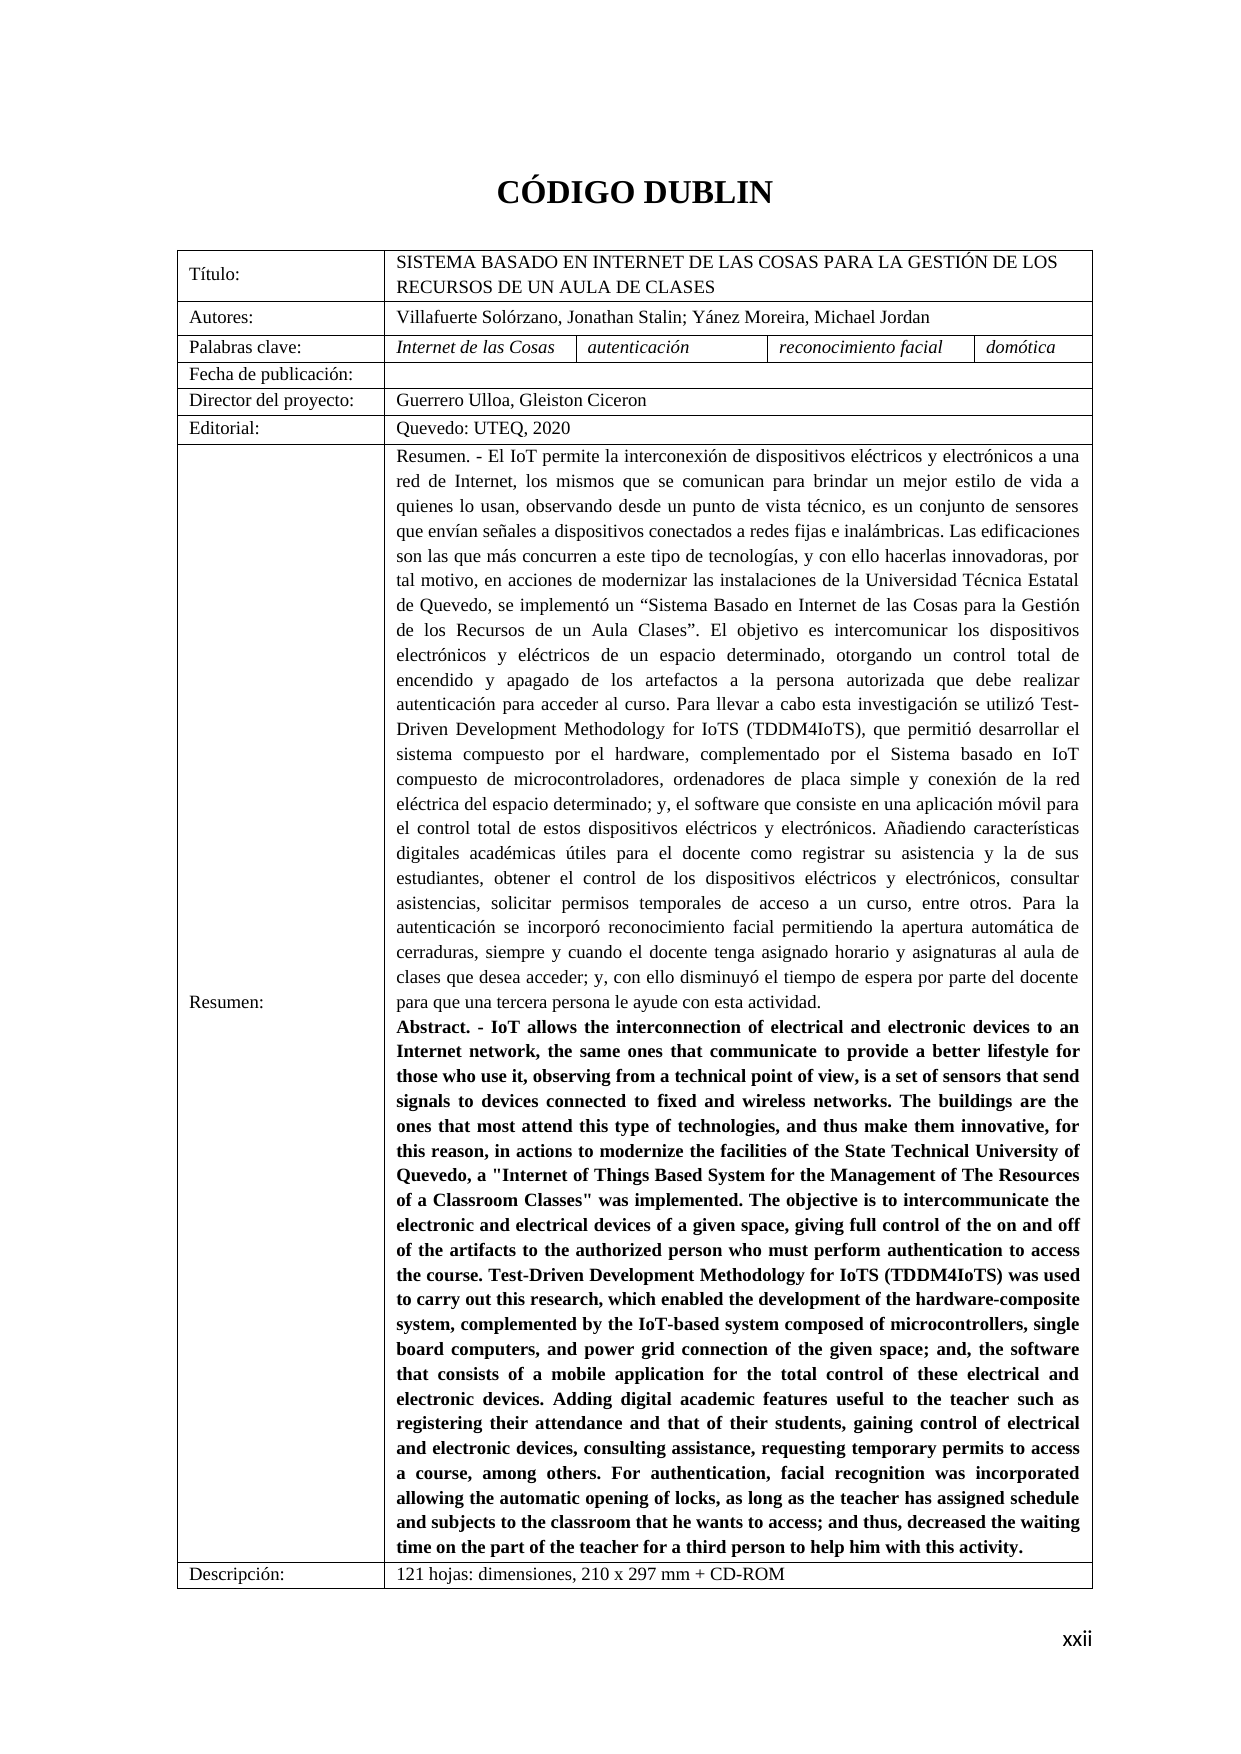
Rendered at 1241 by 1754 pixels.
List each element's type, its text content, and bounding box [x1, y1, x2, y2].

table_cell Resumen. - El IoT permite la interconexión de dispositivos eléctricos y electrónicos a una red de Internet, los mismos que se comunican para brindar un mejor estilo de vida a quienes lo usan, observando desde un punto de vista técnico, es un conjunto de sensores que envían señales a dispositivos conectados a redes fijas e inalámbricas. Las edificaciones son las que más concurren a este tipo de tecnologías, y con ello hacerlas innovadoras, por tal motivo, en acciones de modernizar las instalaciones de la Universidad Técnica Estatal de Quevedo, se implementó un “Sistema Basado en Internet de las Cosas para la Gestión de los Recursos de un Aula Clases”. El objetivo es intercomunicar los dispositivos electrónicos y eléctricos de un espacio determinado, otorgando un control total de encendido y apagado de los artefactos a la persona autorizada que debe realizar autenticación para acceder al curso. Para llevar a cabo esta investigación se utilizó Test-Driven Development Methodology for IoTS (TDDM4IoTS), que permitió desarrollar el sistema compuesto por el hardware, complementado por el Sistema basado en IoT compuesto de microcontroladores, ordenadores de placa simple y conexión de la red eléctrica del espacio determinado; y, el software que consiste en una aplicación móvil para el control total de estos dispositivos eléctricos y electrónicos. Añadiendo características digitales académicas útiles para el docente como registrar su asistencia y la de sus estudiantes, obtener el control de los dispositivos eléctricos y electrónicos, consultar asistencias, solicitar permisos temporales de acceso a un curso, entre otros. Para la autenticación se incorporó reconocimiento facial permitiendo la apertura automática de cerraduras, siempre y cuando el docente tenga asignado horario y asignaturas al aula de clases que desea acceder; y, con ello disminuyó el tiempo de espera por parte del docente para que una tercera persona le ayude con esta actividad. Abstract. - IoT allows the interconnection of electrical and electronic devices to an Internet network, the same ones that communicate to provide a better lifestyle for those who use it, observing from a technical point of view, is a set of sensors that send signals to devices connected to fixed and wireless networks. The buildings are the ones that most attend this type of technologies, and thus make them innovative, for this reason, in actions to modernize the facilities of the State Technical University of Quevedo, a "Internet of Things Based System for the Management of The Resources of a Classroom Classes" was implemented. The objective is to intercommunicate the electronic and electrical devices of a given space, giving full control of the on and off of the artifacts to the authorized person who must perform authentication to access the course. Test-Driven Development Methodology for IoTS (TDDM4IoTS) was used to carry out this research, which enabled the development of the hardware-composite system, complemented by the IoT-based system composed of microcontrollers, single board computers, and power grid connection of the given space; and, the software that consists of a mobile application for the total control of these electrical and electronic devices. Adding digital academic features useful to the teacher such as registering their attendance and that of their students, gaining control of electrical and electronic devices, consulting assistance, requesting temporary permits to access a course, among others. For authentication, facial recognition was incorporated allowing the automatic opening of locks, as long as the teacher has assigned schedule and subjects to the classroom that he wants to access; and thus, decreased the waiting time on the part of the teacher for a third person to help him with this activity. [385, 445, 1092, 1562]
table_cell Descripción: [178, 1563, 384, 1588]
table_header Título: [178, 251, 384, 301]
table_cell Villafuerte Solórzano, Jonathan Stalin; Yánez Moreira, Michael Jordan [385, 302, 1092, 335]
table_cell Palabras clave: [178, 336, 384, 362]
table_header SISTEMA BASADO EN INTERNET DE LAS COSAS PARA LA GESTIÓN DE LOS RECURSOS DE UN AULA DE CLASES [385, 251, 1092, 301]
table_cell Editorial: [178, 416, 384, 444]
table_cell Autores: [178, 302, 384, 335]
table_cell domótica [975, 336, 1092, 362]
table_cell Guerrero Ulloa, Gleiston Ciceron [385, 389, 1092, 414]
table_cell Director del proyecto: [178, 389, 384, 414]
table_cell autenticación [577, 336, 767, 362]
table_cell 121 hojas: dimensiones, 210 x 297 mm + CD-ROM [385, 1563, 1092, 1588]
table_cell Internet de las Cosas [385, 336, 576, 362]
table_cell Quevedo: UTEQ, 2020 [385, 416, 1092, 444]
table_cell Fecha de publicación: [178, 363, 384, 388]
table_cell Resumen: [178, 445, 384, 1562]
table_cell reconocimiento facial [768, 336, 974, 362]
table_cell [385, 363, 1092, 388]
subtitle CÓDIGO DUBLIN [177, 173, 1092, 211]
